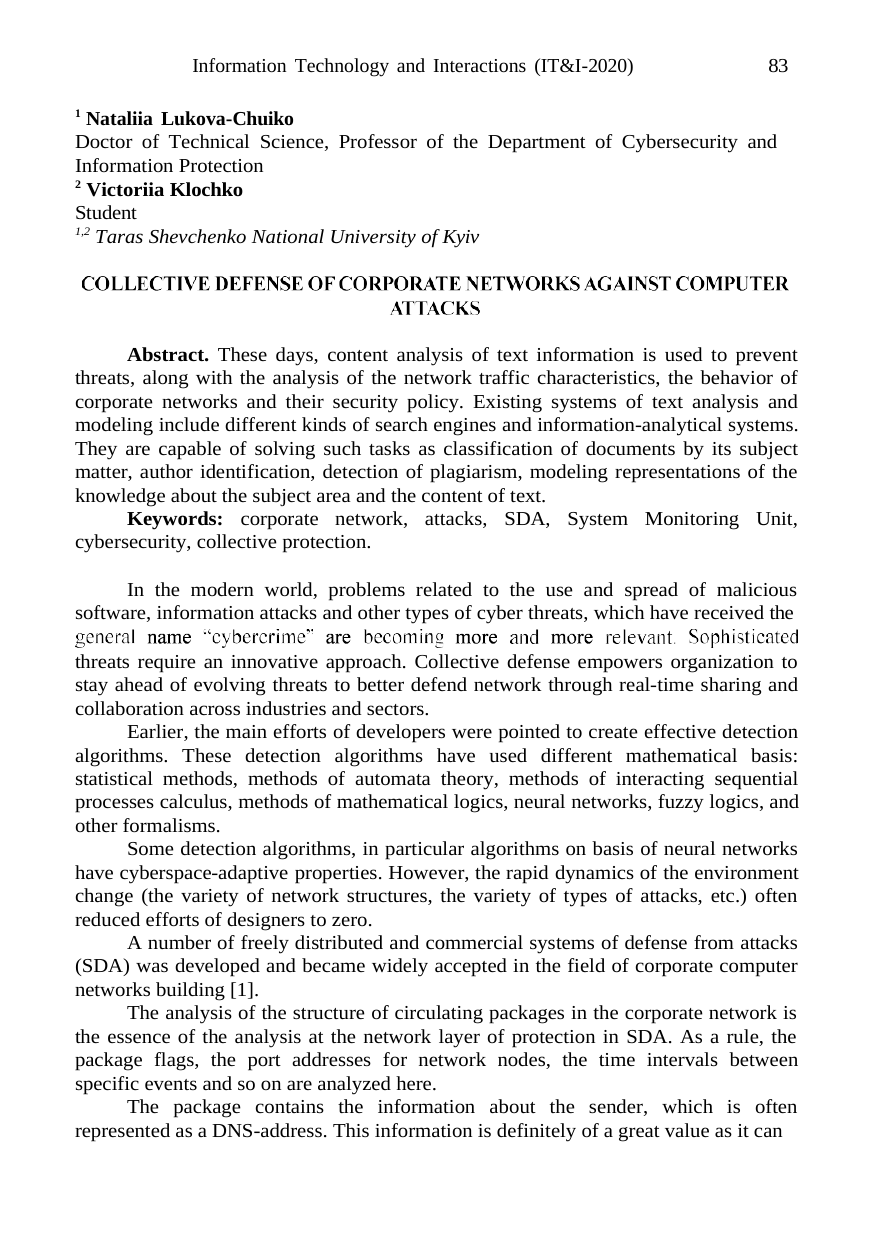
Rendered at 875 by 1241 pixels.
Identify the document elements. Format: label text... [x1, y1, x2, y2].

text Student [75, 201, 816, 224]
text The analysis of the structure of circulating packages in the corporate network is the essence of the analysis at the network layer of protection in SDA. As a rule, the package flags, the port addresses for network nodes, the time intervals between specific events and so on are analyzed here. [75, 1001, 799, 1094]
text In the modern world, problems related to the use and spread of malicious software, information attacks and other types of cyber threats, which have received the [75, 578, 799, 624]
text Some detection algorithms, in particular algorithms on basis of neural networks have cyberspace-adaptive properties. However, the rapid dynamics of the environment change (the variety of network structures, the variety of types of attacks, etc.) often reduced efforts of designers to zero. [75, 837, 799, 930]
text The package contains the information about the sender, which is often represented as a DNS-address. This information is definitely of a great value as it can [75, 1095, 799, 1141]
text 1,2 Taras Shevchenko National University of Kyiv [75, 224, 816, 247]
text Earlier, the main efforts of developers were pointed to create effective detection algorithms. These detection algorithms have used different mathematical basis: statistical methods, methods of automata theory, methods of interacting sequential processes calculus, methods of mathematical logics, neural networks, fuzzy logics, and other formalisms. [75, 720, 799, 837]
text A number of freely distributed and commercial systems of defense from attacks (SDA) was developed and became widely accepted in the field of corporate computer networks building [1]. [75, 931, 799, 1001]
text Abstract. These days, content analysis of text information is used to prevent threats, along with the analysis of the network traffic characteristics, the behavior of corporate networks and their security policy. Existing systems of text analysis and modeling include different kinds of search engines and information-analytical systems. They are capable of solving such tasks as classification of documents by its subject matter, author identification, detection of plagiarism, modeling representations of the knowledge about the subject area and the content of text. [75, 343, 799, 506]
text Keywords: corporate network, attacks, SDA, System Monitoring Unit, cybersecurity, collective protection. [75, 507, 799, 553]
text Doctor of Technical Science, Professor of the Department of Cybersecurity and Information Protection [75, 130, 816, 176]
picture [82, 276, 789, 315]
subtitle 2 Victoriia Klochko [75, 177, 816, 200]
subtitle 1 Nataliia Lukova-Chuiko [75, 107, 816, 130]
text threats require an innovative approach. Collective defense empowers organization to stay ahead of evolving threats to better defend network through real-time sharing and collaboration across industries and sectors. [75, 625, 799, 719]
